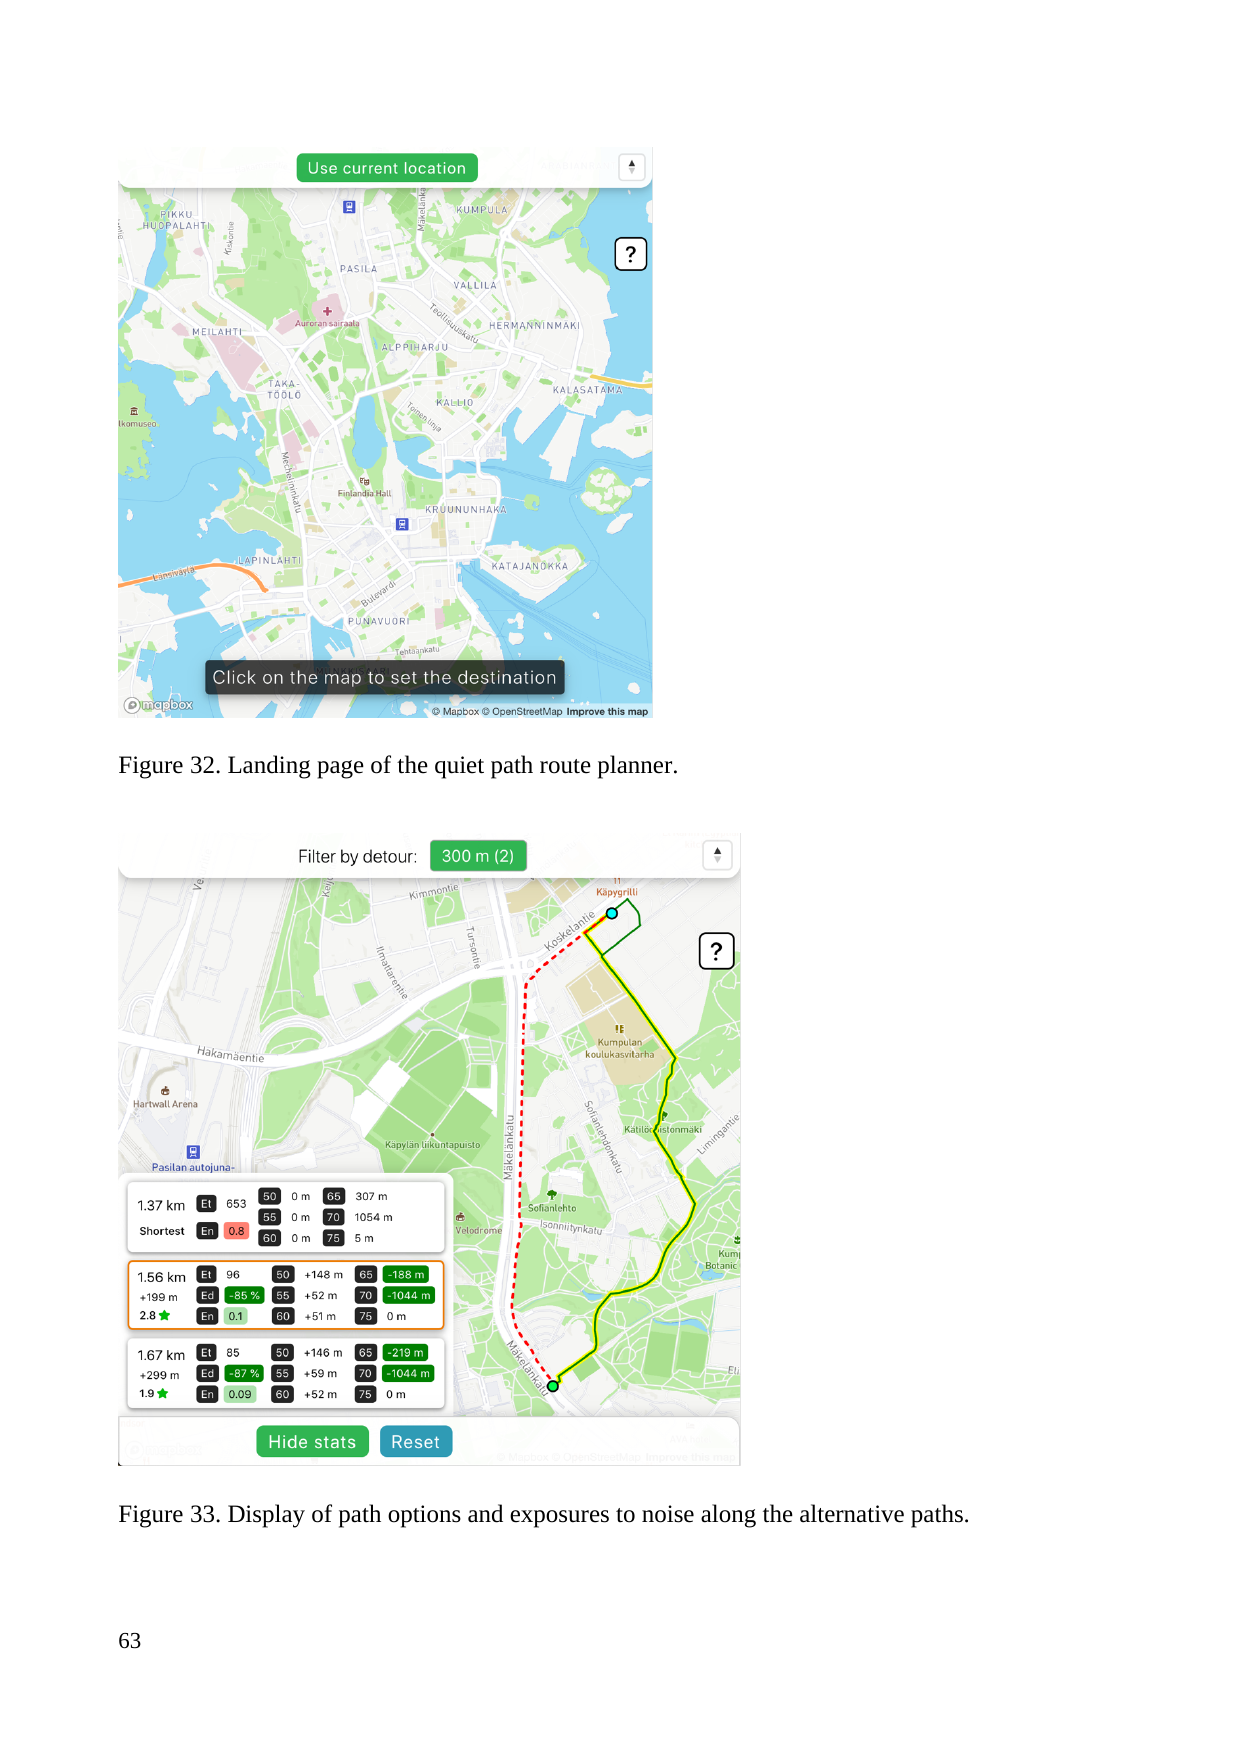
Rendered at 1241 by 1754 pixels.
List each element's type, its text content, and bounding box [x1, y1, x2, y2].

picture [118, 147, 653, 718]
text Figure 33. Display of path options and exposures to noise along the alternative paths. [118, 1499, 1122, 1528]
text Figure 32. Landing page of the quiet path route planner. [118, 750, 1122, 779]
picture [118, 833, 741, 1466]
